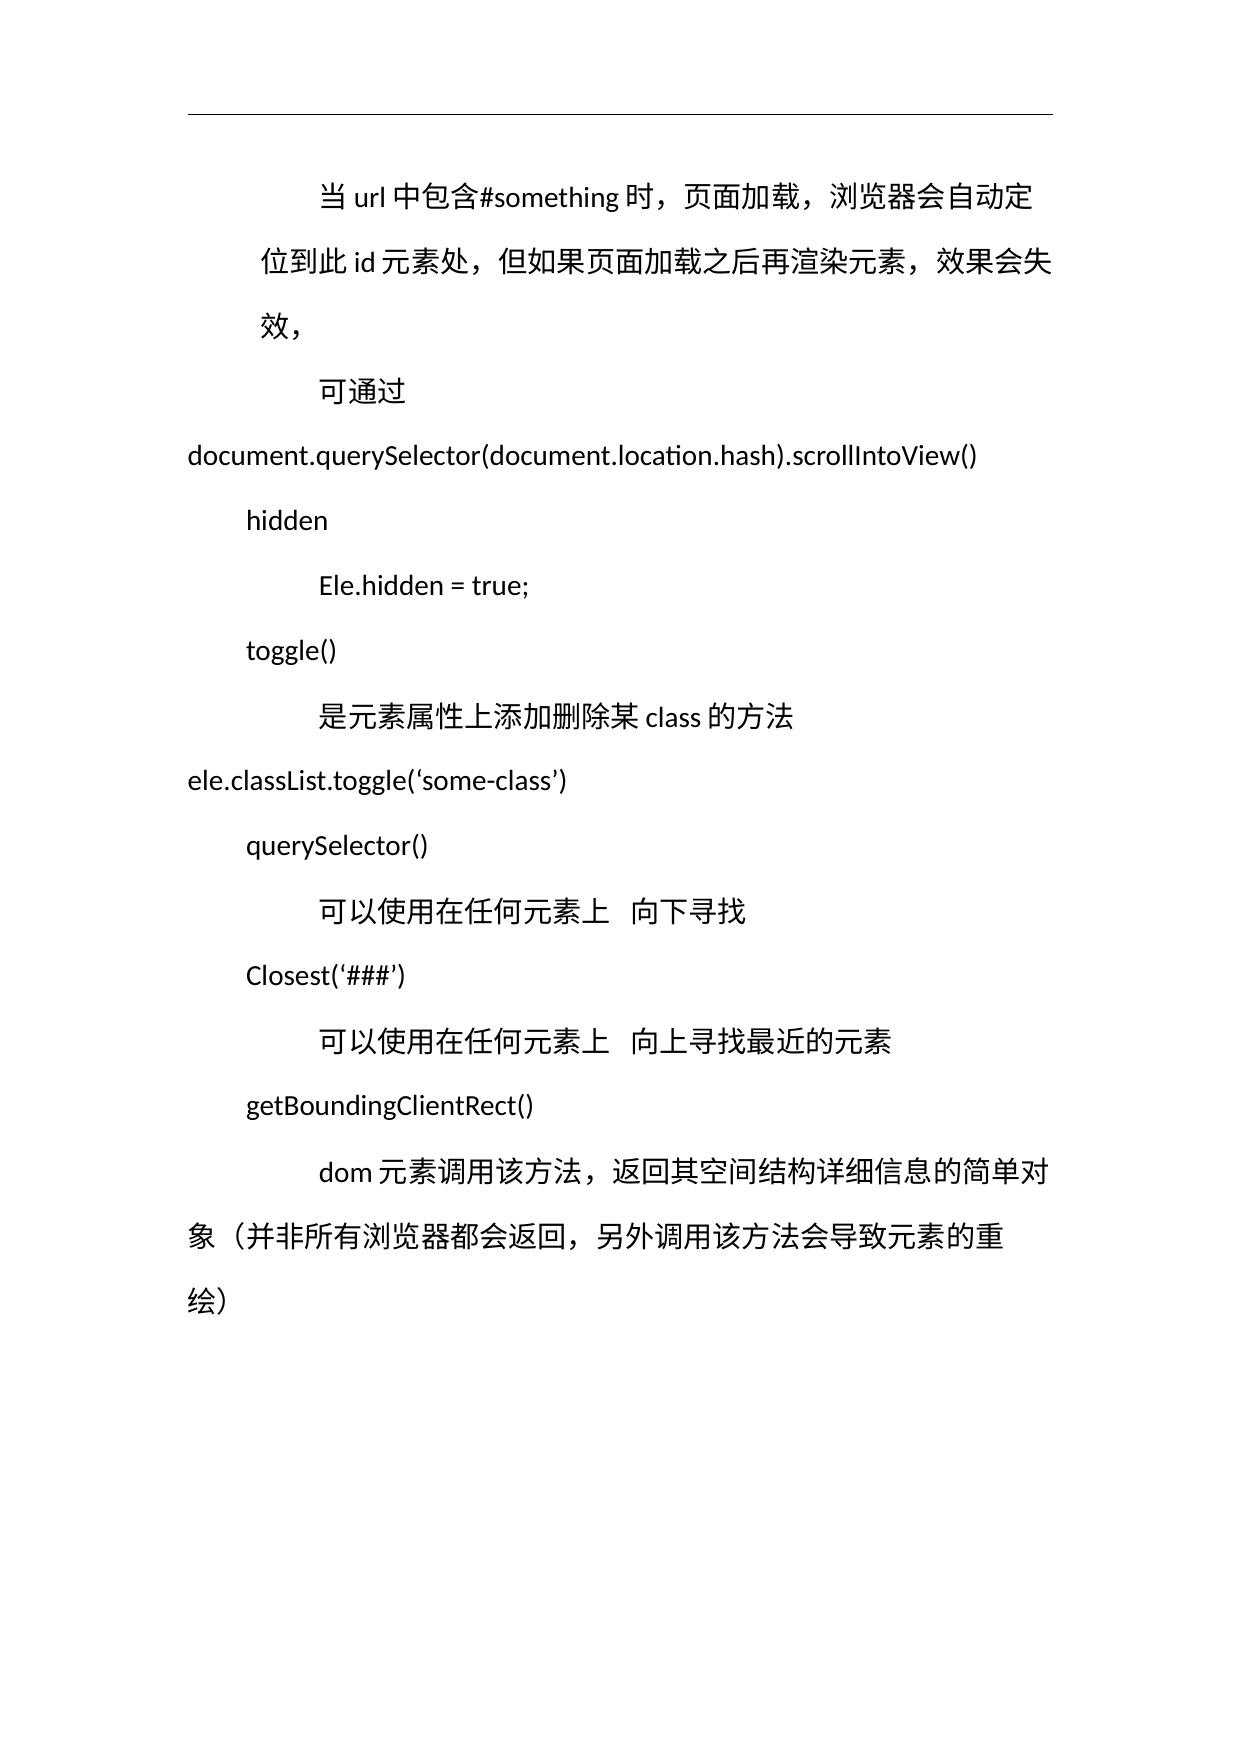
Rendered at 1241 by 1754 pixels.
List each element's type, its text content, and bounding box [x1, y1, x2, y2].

text Closest(‘###’) [187, 942, 1053, 1007]
text 可以使用在任何元素上 向上寻找最近的元素 [187, 1007, 1053, 1072]
text getBoundingClientRect() [187, 1072, 1053, 1137]
text Ele.hidden = true; [187, 552, 1053, 617]
text toggle() [187, 617, 1053, 682]
text 是元素属性上添加删除某class的方法 ele.classList.toggle(‘some-class’) [187, 682, 1053, 812]
text 当url中包含#something时，页面加载，浏览器会自动定位到此id元素处，但如果页面加载之后再渲染元素，效果会失效， [260, 162, 1053, 357]
text 可通过document.querySelector(document.location.hash).scrollIntoView() [187, 357, 1053, 487]
text querySelector() [187, 812, 1053, 877]
text dom元素调用该方法，返回其空间结构详细信息的简单对象（并非所有浏览器都会返回，另外调用该方法会导致元素的重绘） [187, 1137, 1053, 1332]
text 可以使用在任何元素上 向下寻找 [187, 877, 1053, 942]
text hidden [187, 487, 1053, 552]
